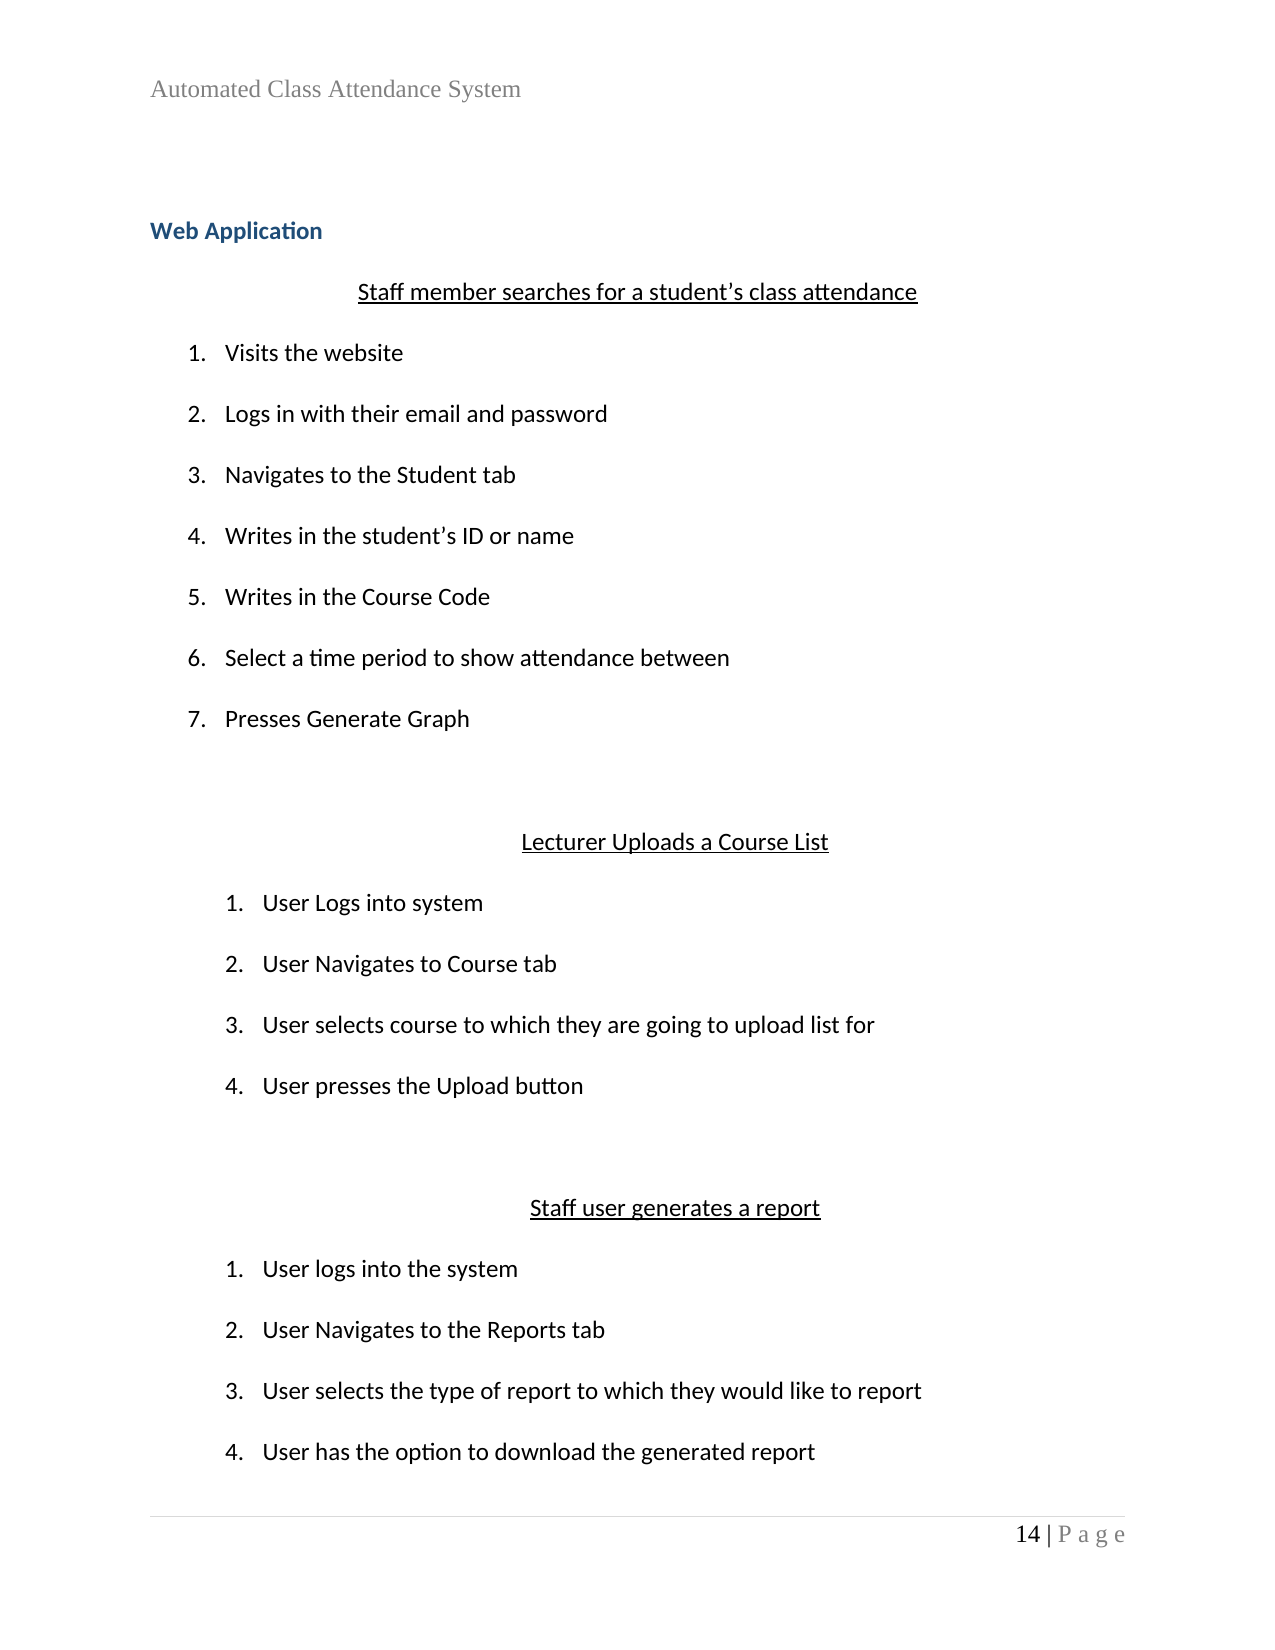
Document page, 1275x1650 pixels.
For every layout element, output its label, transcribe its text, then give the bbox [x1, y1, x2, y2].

list User presses the Upload button [225, 1070, 1125, 1100]
list Writes in the student’s ID or name [187, 520, 1125, 551]
list User selects course to which they are going to upload list for [225, 1009, 1125, 1039]
list Staff user generates a report [225, 1192, 1125, 1222]
list User Navigates to the Reports tab [225, 1314, 1125, 1344]
list Presses Generate Graph [187, 703, 1125, 734]
list User Navigates to Course tab [225, 948, 1125, 978]
list User logs into the system [225, 1253, 1125, 1283]
subtitle Web Application [150, 215, 1125, 246]
list Logs in with their email and password [187, 398, 1125, 429]
list Lecturer Uploads a Course List [225, 826, 1125, 856]
list Navigates to the Student tab [187, 459, 1125, 490]
list User selects the type of report to which they would like to report [225, 1375, 1125, 1406]
list Select a time period to show attendance between [187, 642, 1125, 673]
list Visits the website [187, 337, 1125, 368]
text Staff member searches for a student’s class attendance [150, 276, 1125, 307]
list Writes in the Course Code [187, 581, 1125, 612]
list User Logs into system [225, 887, 1125, 917]
list User has the option to download the generated report [225, 1436, 1125, 1467]
